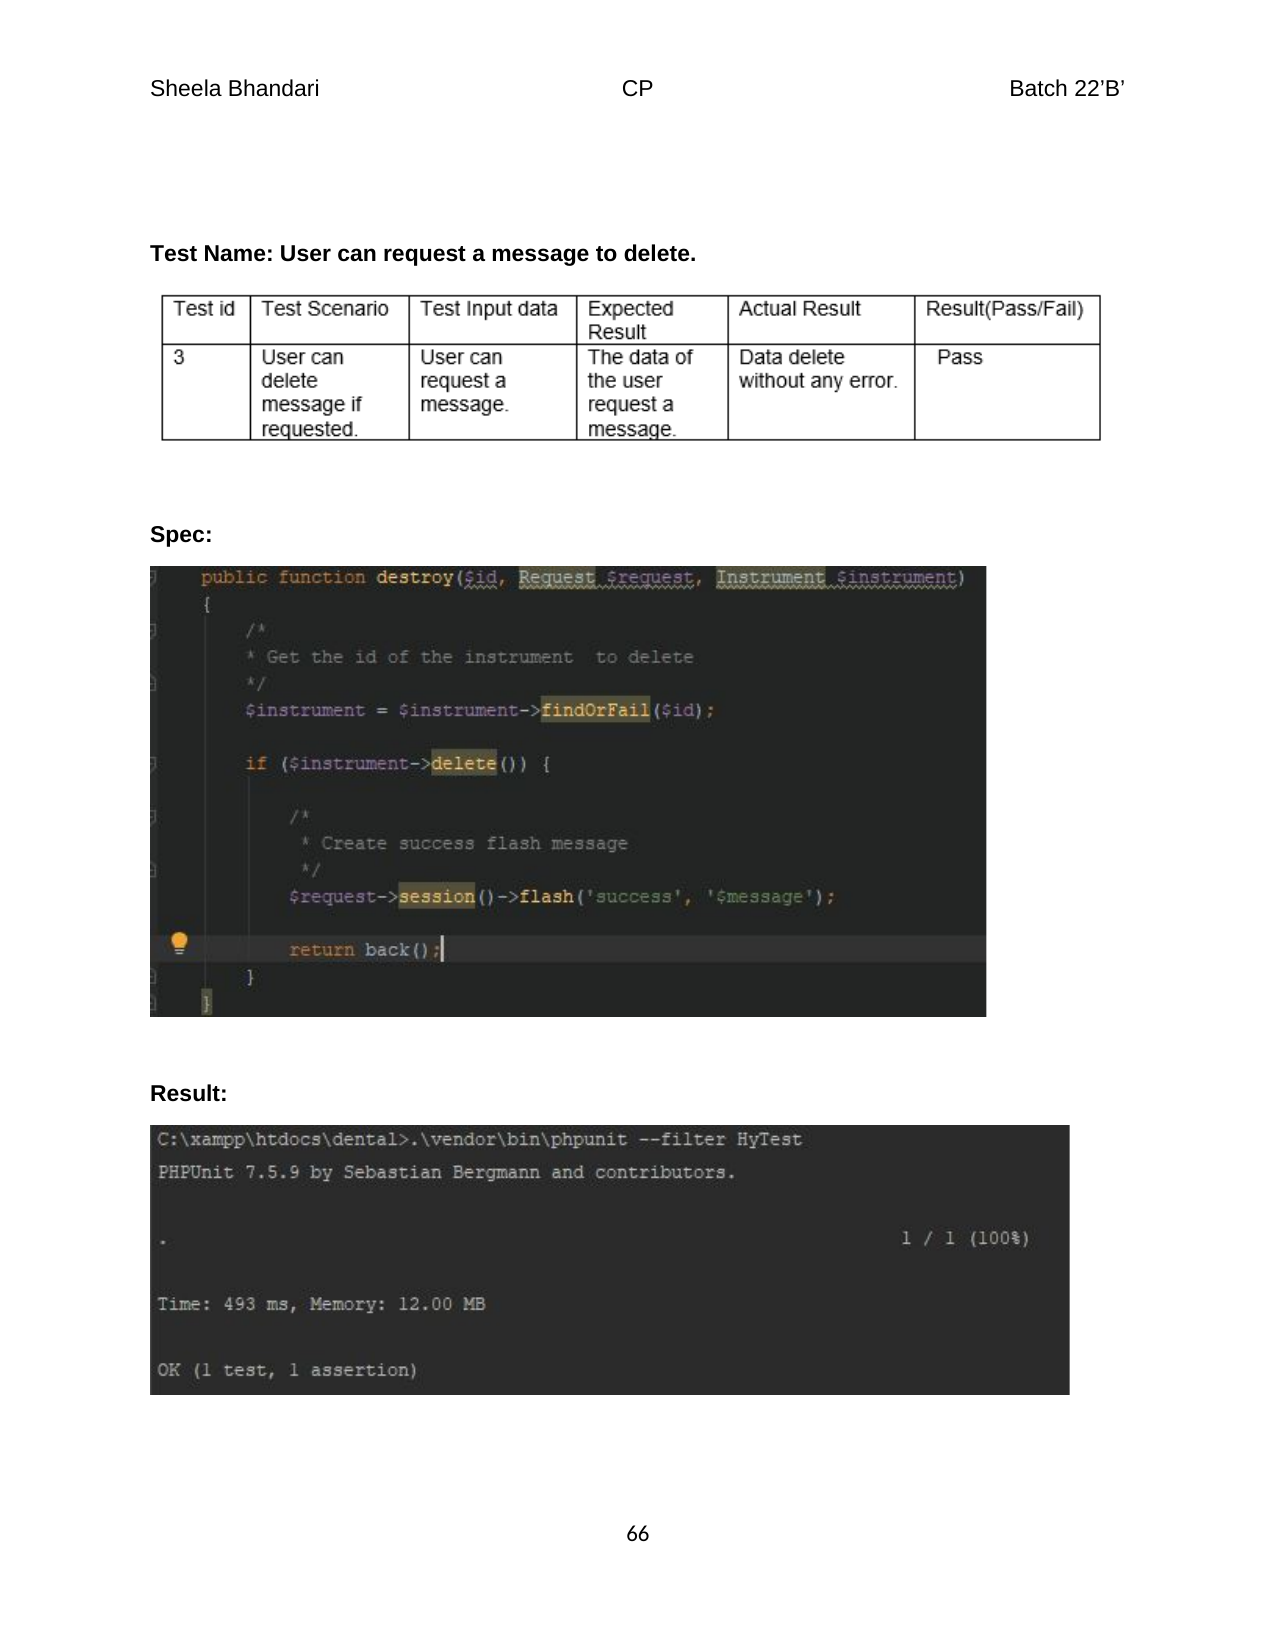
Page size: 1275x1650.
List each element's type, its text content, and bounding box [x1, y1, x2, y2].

picture [150, 285, 1125, 457]
picture [150, 566, 987, 1017]
picture [150, 1125, 1070, 1395]
text Test Name: User can request a message to delete. [150, 240, 1125, 267]
text Result: [150, 1080, 1125, 1106]
text Spec: [150, 521, 1125, 547]
